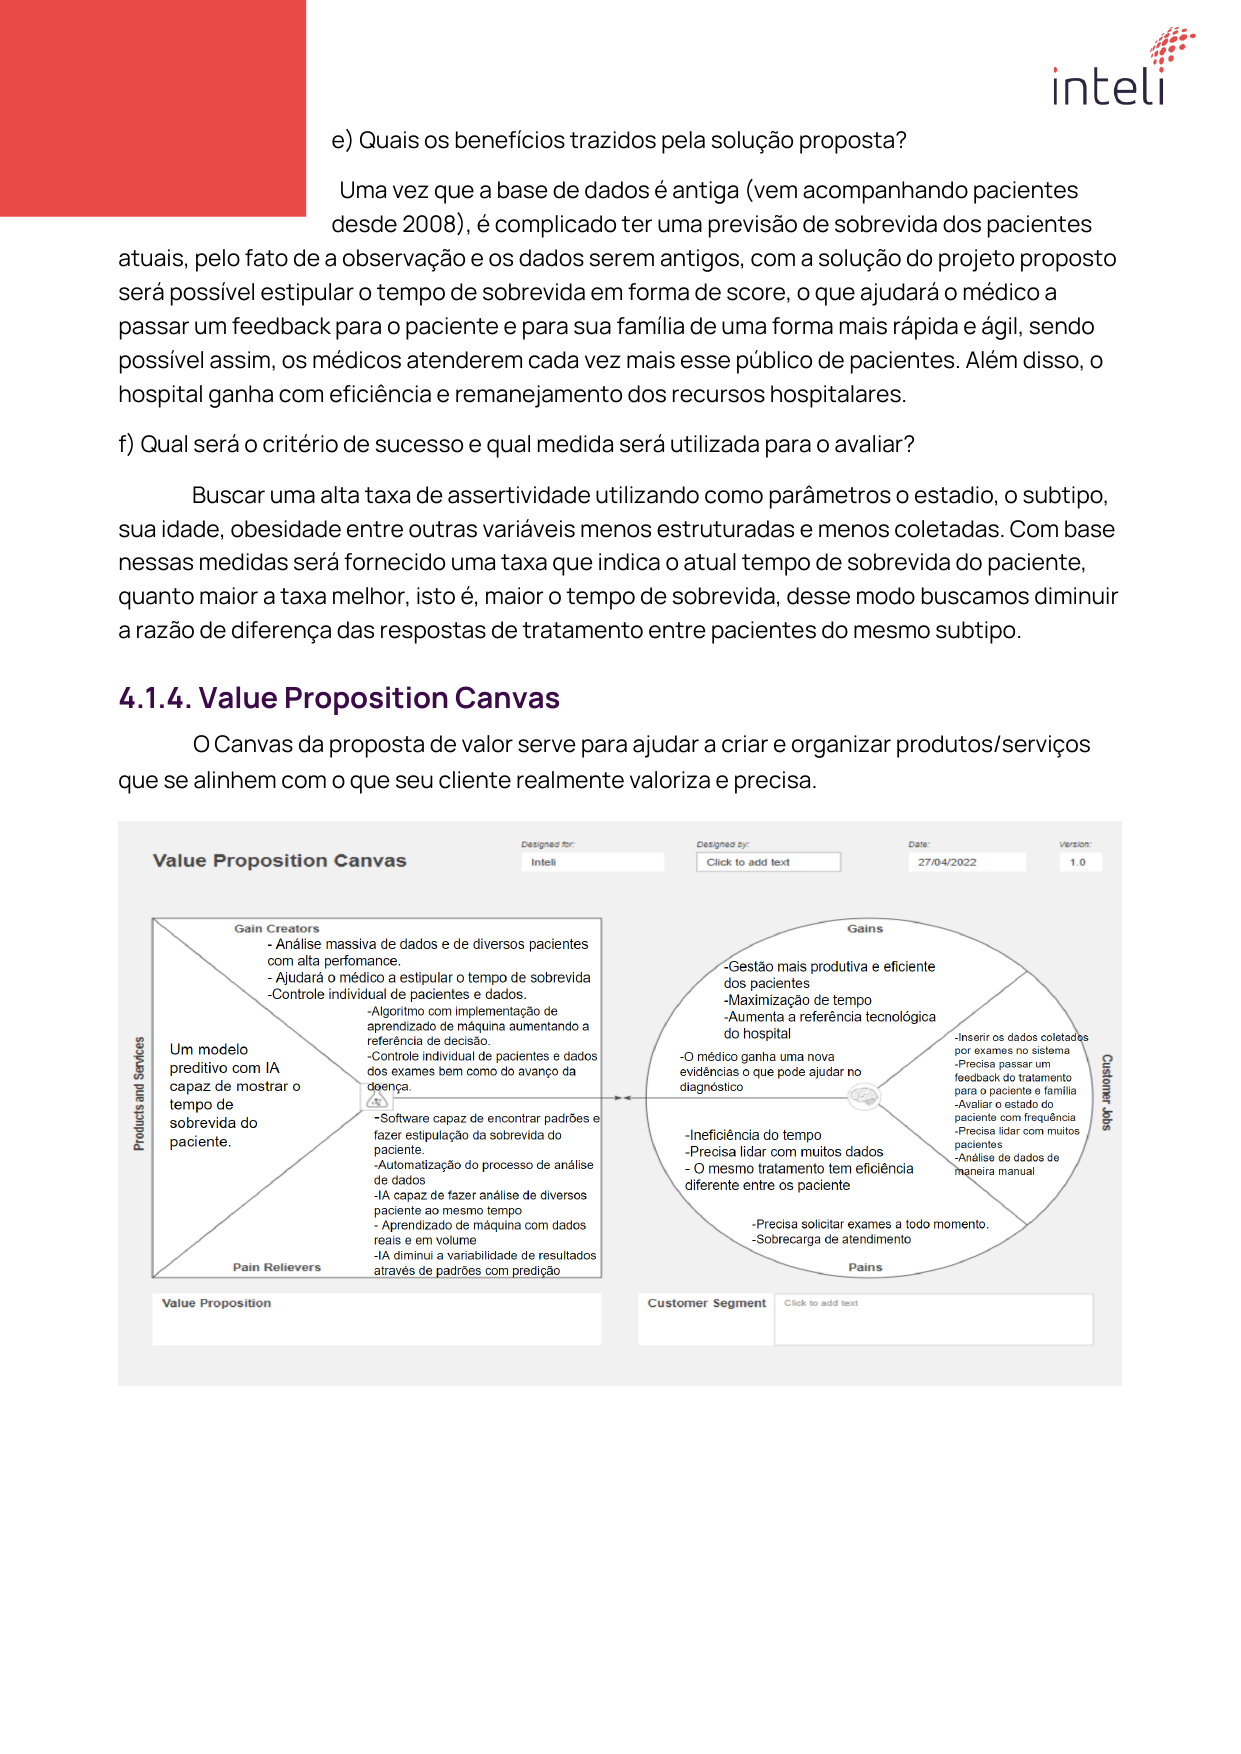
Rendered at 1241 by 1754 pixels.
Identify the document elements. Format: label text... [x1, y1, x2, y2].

text Buscar uma alta taxa de assertividade utilizando como parâmetros o estadio, o subtipo, sua idade, obesidade entre outras variáveis menos estruturadas e menos coletadas. Com base nessas medidas será fornecido uma taxa que indica o atual tempo de sobrevida do paciente, quanto maior a taxa melhor, isto é, maior o tempo de sobrevida, desse modo buscamos diminuir a razão de diferença das respostas de tratamento entre pacientes do mesmo subtipo. [118, 479, 1122, 645]
text f) Qual será o critério de sucesso e qual medida será utilizada para o avaliar? [118, 428, 1122, 459]
picture [118, 821, 1122, 1386]
text O Canvas da proposta de valor serve para ajudar a criar e organizar produtos/serviços que se alinhem com o que seu cliente realmente valoriza e precisa. [118, 728, 1122, 796]
text 4.1.4. Value Proposition Canvas [118, 677, 1122, 717]
text e) Quais os benefícios trazidos pela solução proposta? [118, 124, 1122, 155]
picture [0, 0, 307, 217]
picture [1053, 27, 1196, 105]
text Uma vez que a base de dados é antiga (vem acompanhando pacientes desde 2008), é complicado ter uma previsão de sobrevida dos pacientes atuais, pelo fato de a observação e os dados serem antigos, com a solução do projeto proposto será possível estipular o tempo de sobrevida em forma de score, o que ajudará o médico a passar um feedback para o paciente e para sua família de uma forma mais rápida e ágil, sendo possível assim, os médicos atenderem cada vez mais esse público de pacientes. Além disso, o hospital ganha com eficiência e remanejamento dos recursos hospitalares. [118, 174, 1122, 409]
